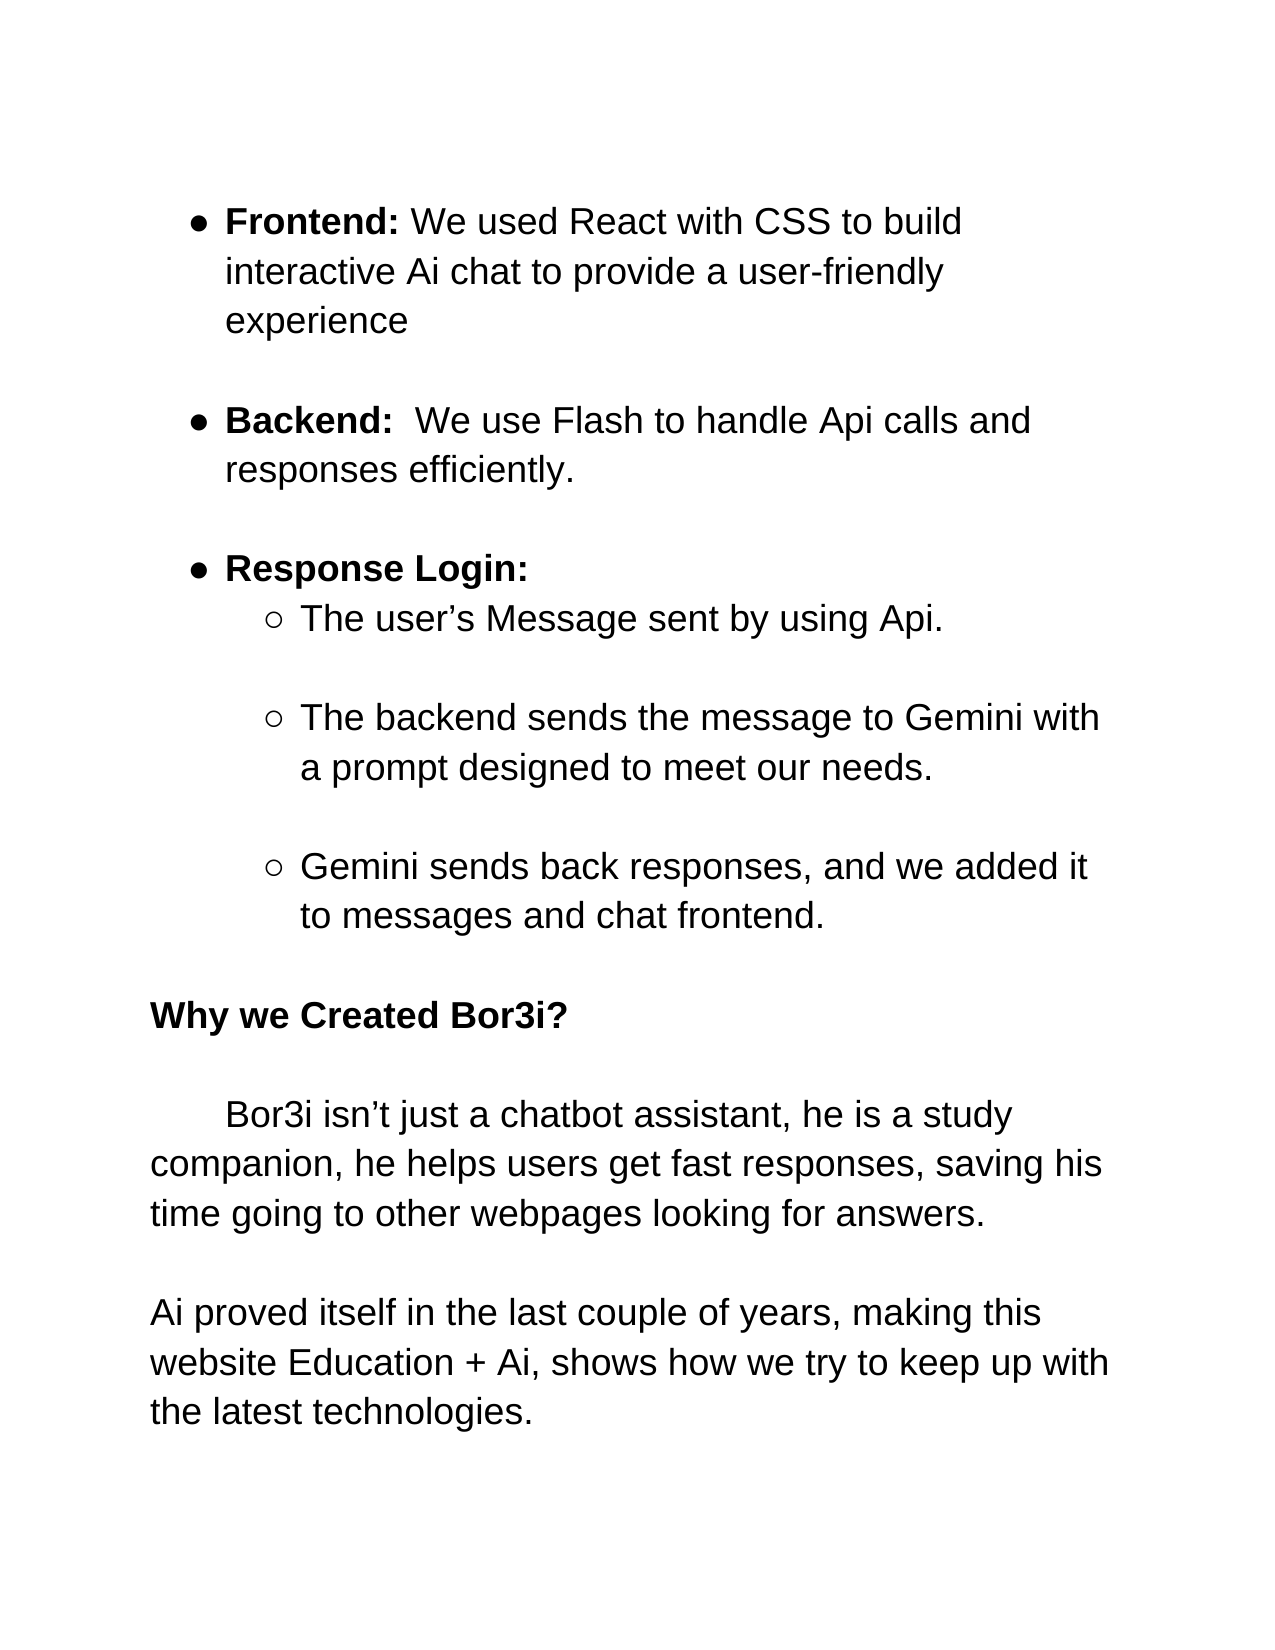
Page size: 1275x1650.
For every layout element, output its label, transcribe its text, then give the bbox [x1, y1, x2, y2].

list Response Login: [187, 547, 1125, 590]
text Bor3i isn’t just a chatbot assistant, he is a study companion, he helps users get fast responses, saving his time going to other webpages looking for answers. [150, 1092, 1125, 1234]
list The backend sends the message to Gemini with a prompt designed to meet our needs. [262, 695, 1125, 788]
list Backend: We use Flash to handle Api calls and responses efficiently. [187, 398, 1125, 491]
list Frontend: We used React with CSS to build interactive Ai chat to provide a user-friendly experience [187, 199, 1125, 342]
list Gemini sends back responses, and we added it to messages and chat frontend. [262, 844, 1125, 937]
list The user’s Message sent by using Api. [262, 596, 1125, 639]
text Ai proved itself in the last couple of years, making this website Education + Ai, shows how we try to keep up with the latest technologies. [150, 1290, 1125, 1433]
text Why we Created Bor3i? [150, 993, 1125, 1036]
